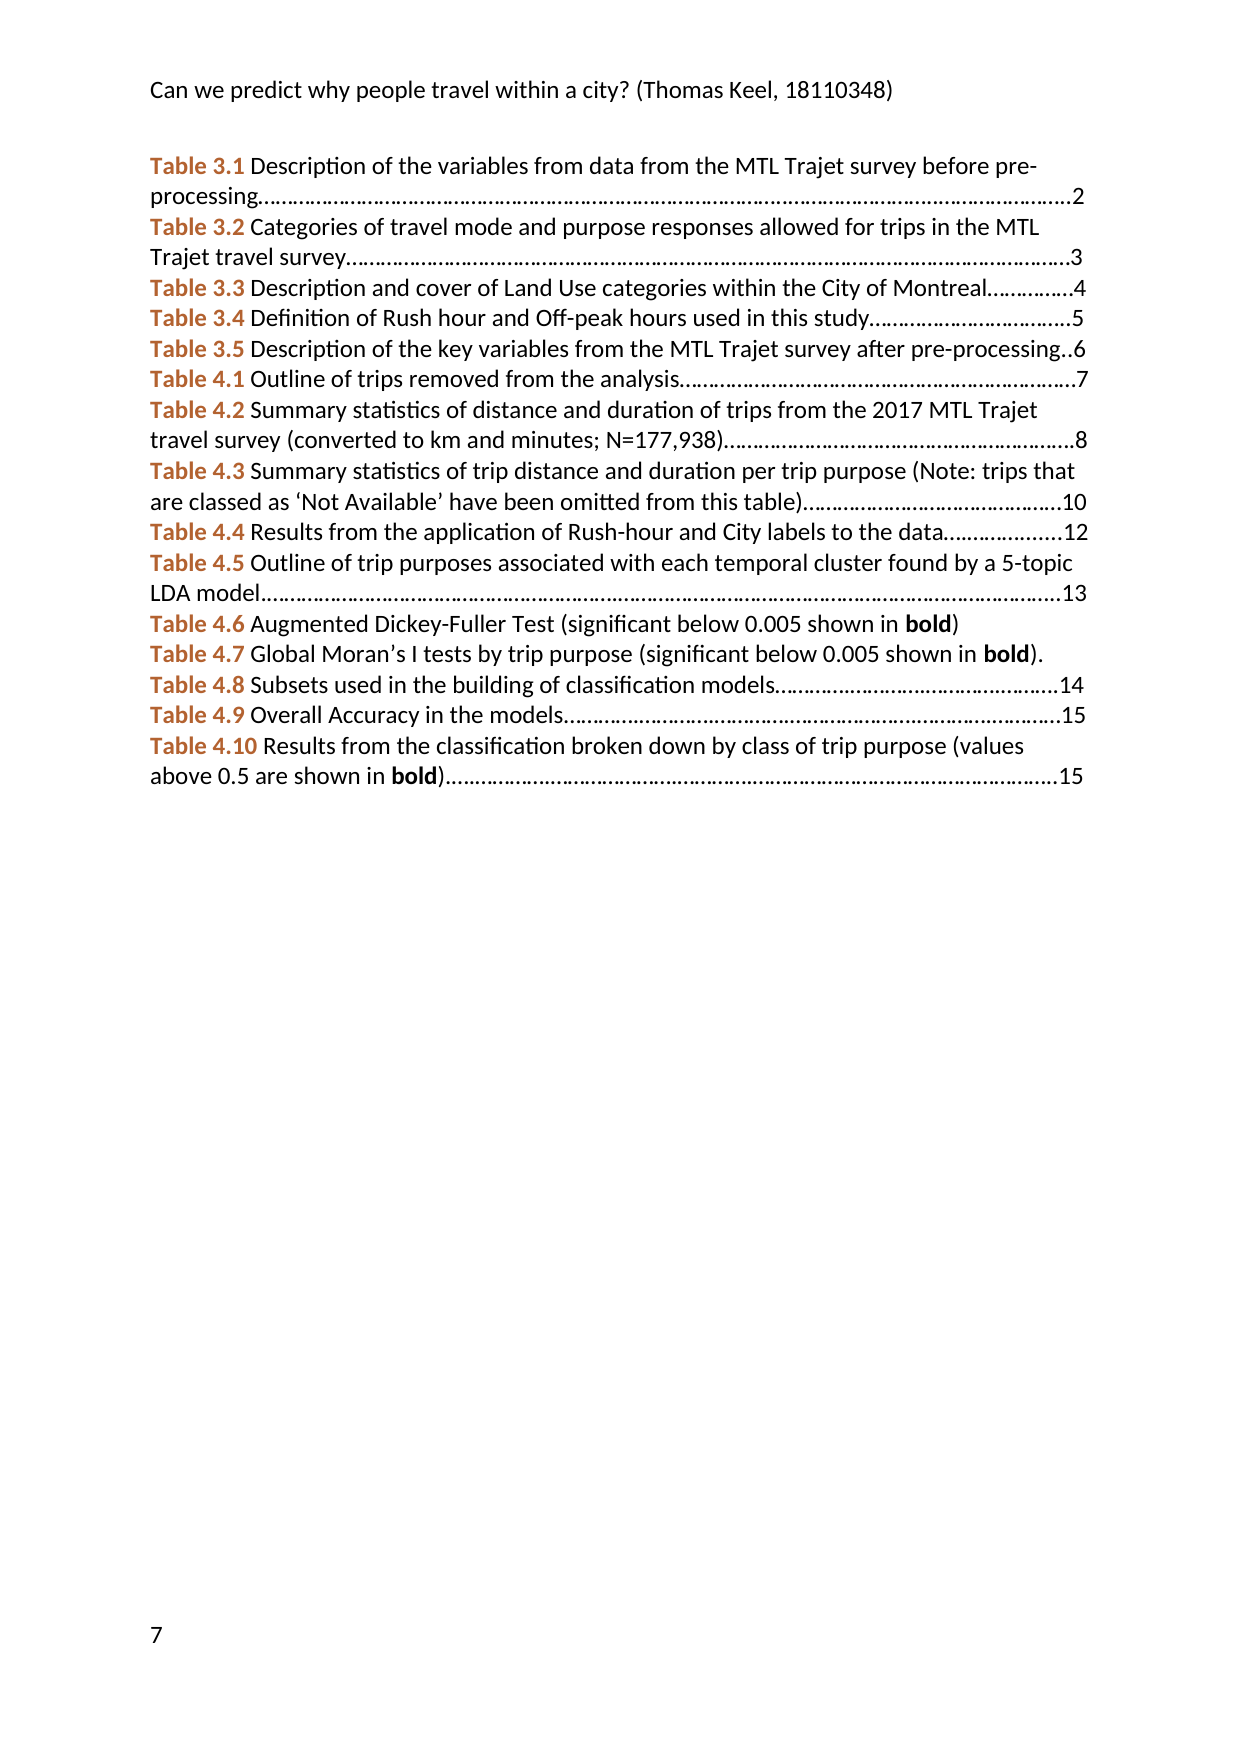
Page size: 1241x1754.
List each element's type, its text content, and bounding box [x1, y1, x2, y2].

text Table 3.4 Definition of Rush hour and Off-peak hours used in this study……………………………..5 [150, 303, 1090, 333]
text Table 4.2 Summary statistics of distance and duration of trips from the 2017 MTL Trajet travel survey (converted to km and minutes; N=177,938)…………………………………………………….8 [150, 394, 1090, 455]
text Table 4.10 Results from the classification broken down by class of trip purpose (values above 0.5 are shown in bold).….………….………………….………….……………………………………………..15 [150, 730, 1090, 791]
text Table 3.3 Description and cover of Land Use categories within the City of Montreal……………4 [150, 272, 1090, 303]
text Table 4.4 Results from the application of Rush-hour and City labels to the data….……….......12 [150, 516, 1090, 547]
text Table 4.8 Subsets used in the building of classification models………….………….………….……….14 [150, 669, 1090, 699]
text Table 3.2 Categories of travel mode and purpose responses allowed for trips in the MTL Trajet travel survey………………………………………………………………………………………………………………3 [150, 211, 1090, 272]
text Table 4.6 Augmented Dickey-Fuller Test (significant below 0.005 shown in bold) [150, 608, 1090, 638]
text Table 4.9 Overall Accuracy in the models………….………….………….………………….………….…………15 [150, 699, 1090, 730]
text Table 3.5 Description of the key variables from the MTL Trajet survey after pre-processing..6 [150, 333, 1090, 364]
text Table 4.5 Outline of trip purposes associated with each temporal cluster found by a 5-topic LDA model.…………………………………………………….…………………………………………………………………..13 [150, 547, 1090, 608]
text Table 4.7 Global Moran’s I tests by trip purpose (significant below 0.005 shown in bold). [150, 638, 1090, 669]
text Table 4.1 Outline of trips removed from the analysis……………………………………………………………7 [150, 364, 1090, 394]
text Table 3.1 Description of the variables from data from the MTL Trajet survey before pre-processing………………………………………………………………………………..……………………..…………………..2 [150, 150, 1090, 211]
text Table 4.3 Summary statistics of trip distance and duration per trip purpose (Note: trips that are classed as ‘Not Available’ have been omitted from this table)………………………………………10 [150, 455, 1090, 516]
